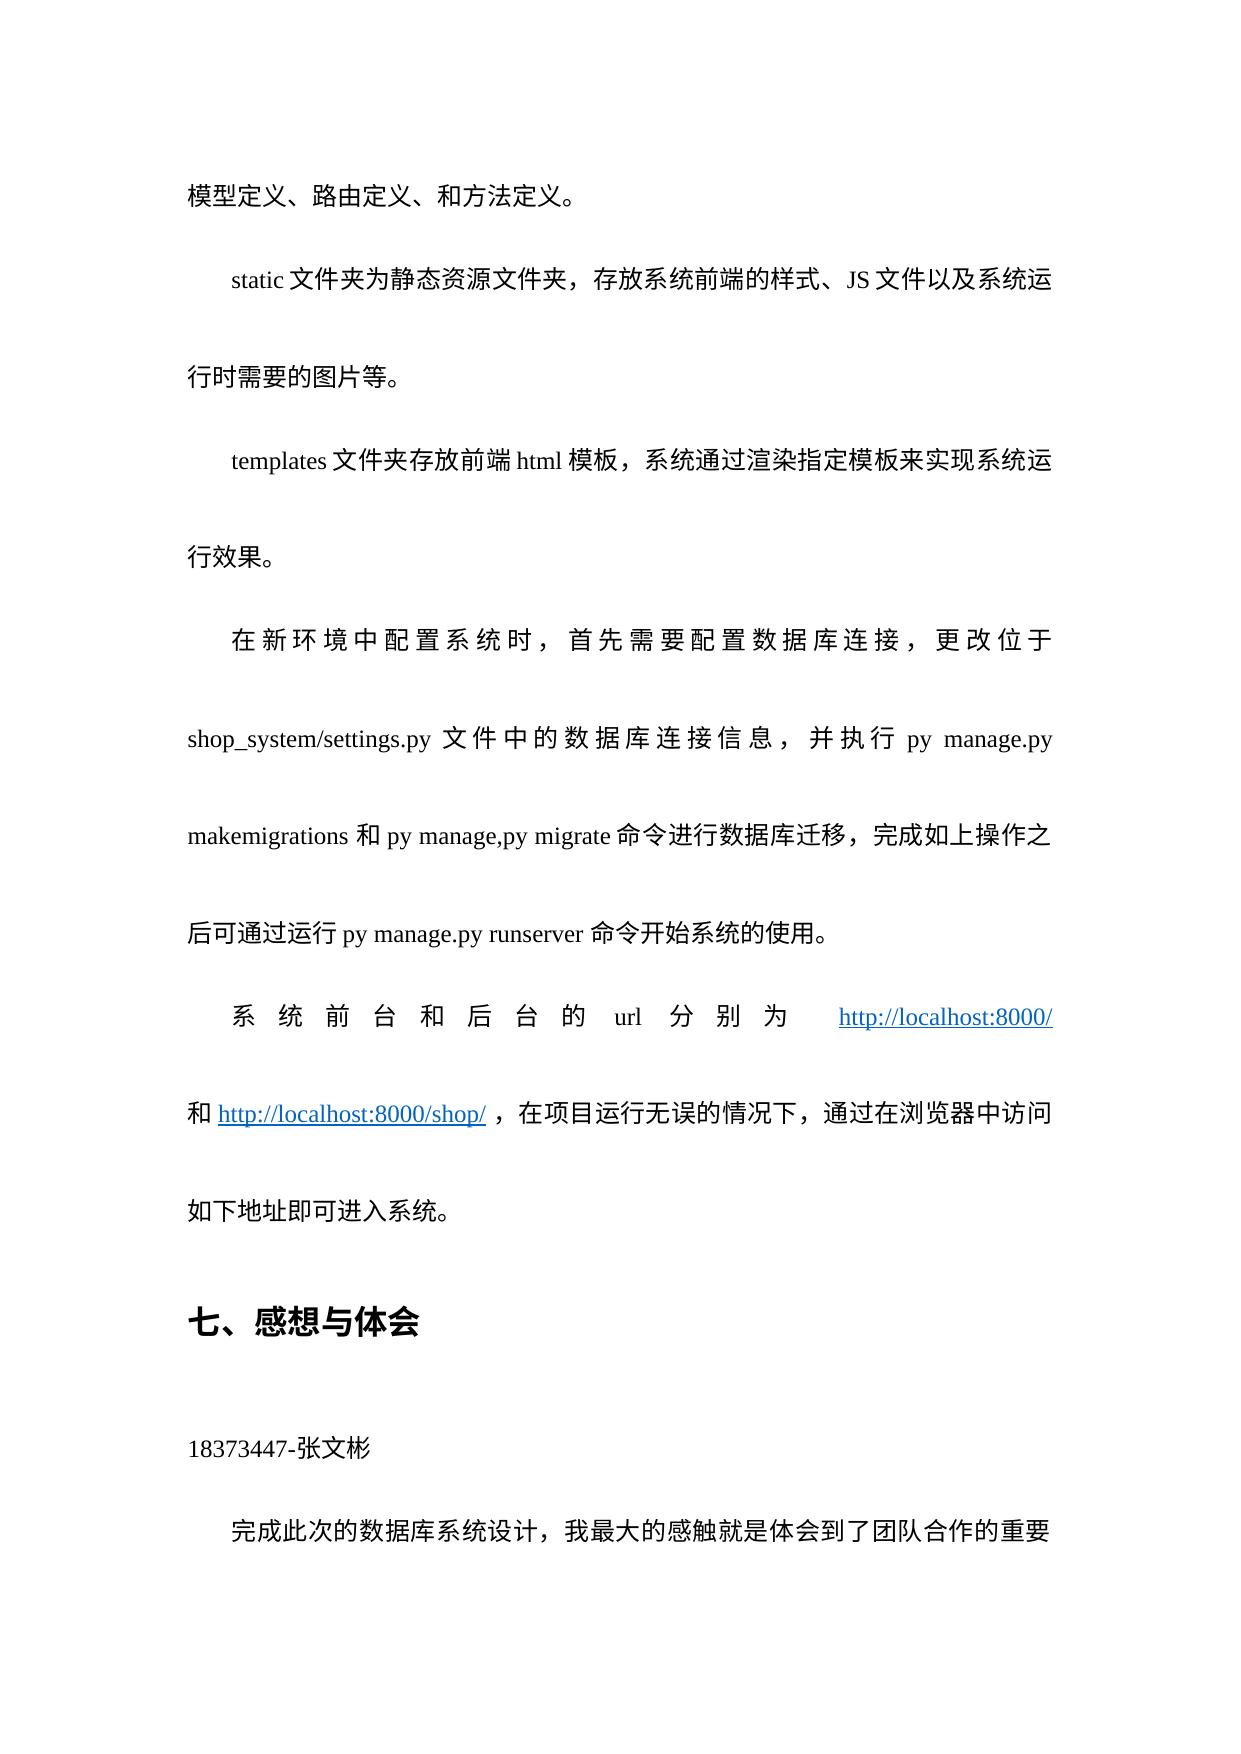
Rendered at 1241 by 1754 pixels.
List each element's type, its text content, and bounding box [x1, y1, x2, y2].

subtitle 七、感想与体会 [187, 1287, 1053, 1352]
text templates文件夹存放前端html模板，系统通过渲染指定模板来实现系统运行效果。 [187, 426, 1053, 588]
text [187, 1497, 1053, 1562]
text 在新环境中配置系统时，首先需要配置数据库连接，更改位于shop_system/settings.py文件中的数据库连接信息，并执行py manage.py makemigrations 和py manage,py migrate命令进行数据库迁移，完成如上操作之后可通过运行py manage.py runserver 命令开始系统的使用。 [187, 606, 1053, 964]
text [187, 162, 1053, 227]
text static文件夹为静态资源文件夹，存放系统前端的样式、JS文件以及系统运行时需要的图片等。 [187, 245, 1053, 408]
text 系统前台和后台的url分别为 http://localhost:8000/ 和http://localhost:8000/shop/ ，在项目运行无误的情况下，通过在浏览器中访问如下地址即可进入系统。 [187, 982, 1053, 1242]
text 18373447-张文彬 [187, 1414, 1053, 1479]
